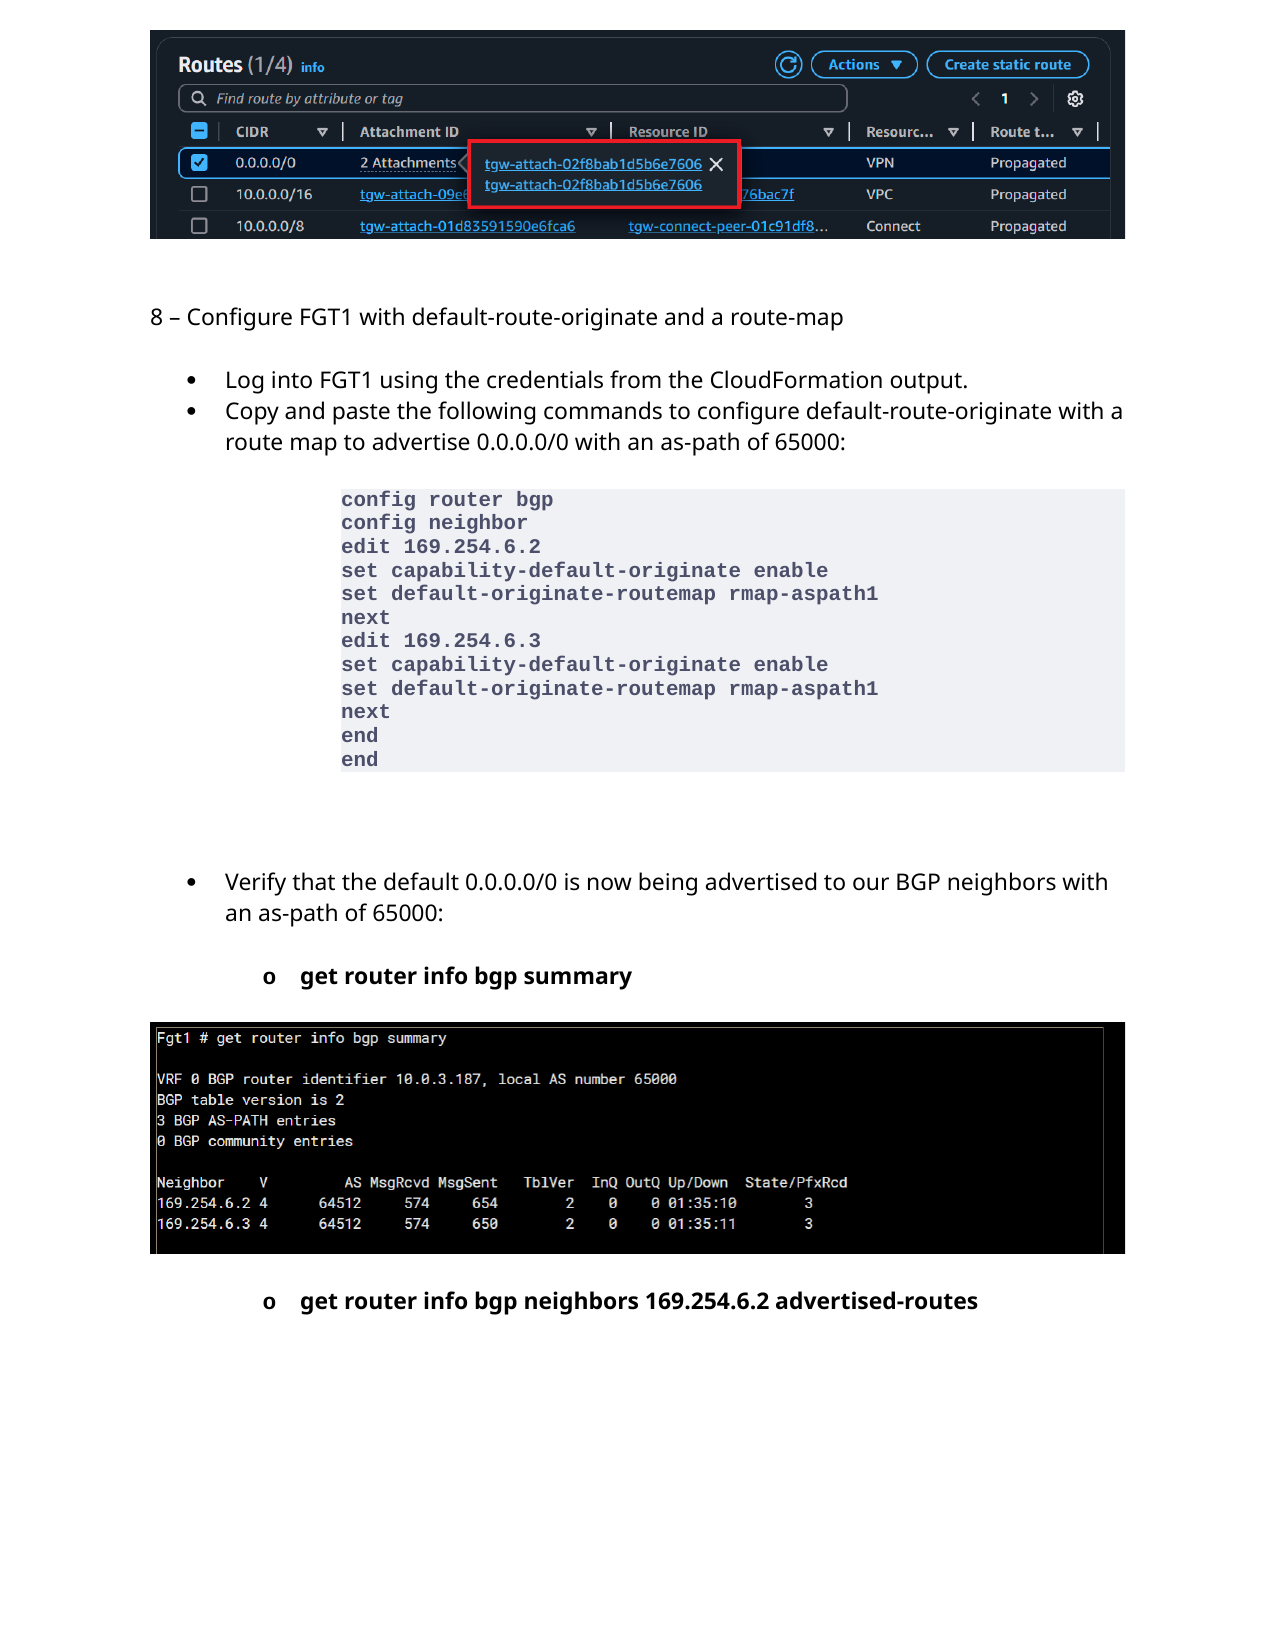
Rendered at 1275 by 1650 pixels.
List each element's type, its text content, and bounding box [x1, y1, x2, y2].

text set capability-default-originate enable [341, 654, 1125, 678]
list get router info bgp neighbors 169.254.6.2 advertised-routes [262, 1285, 1125, 1316]
text end [341, 725, 1125, 749]
text edit 169.254.6.3 [341, 631, 1125, 654]
list Log into FGT1 using the credentials from the CloudFormation output. [187, 364, 1125, 395]
text next [341, 701, 1125, 725]
text set default-originate-routemap rmap-aspath1 [341, 678, 1125, 701]
picture [150, 30, 1125, 239]
list Verify that the default 0.0.0.0/0 is now being advertised to our BGP neighbors with an as-path of 65000: [187, 866, 1125, 929]
text next [341, 607, 1125, 631]
text end [341, 749, 1125, 772]
text edit 169.254.6.2 [341, 536, 1125, 559]
list get router info bgp summary [262, 960, 1125, 991]
text set capability-default-originate enable [341, 559, 1125, 583]
text set default-originate-routemap rmap-aspath1 [341, 583, 1125, 607]
text 8 – Configure FGT1 with default-route-originate and a route-map [150, 301, 1125, 332]
picture [150, 1022, 1125, 1254]
text config neighbor [341, 512, 1125, 536]
list Copy and paste the following commands to configure default-route-originate with a route map to advertise 0.0.0.0/0 with an as-path of 65000: [187, 395, 1125, 457]
text config router bgp [341, 489, 1125, 512]
